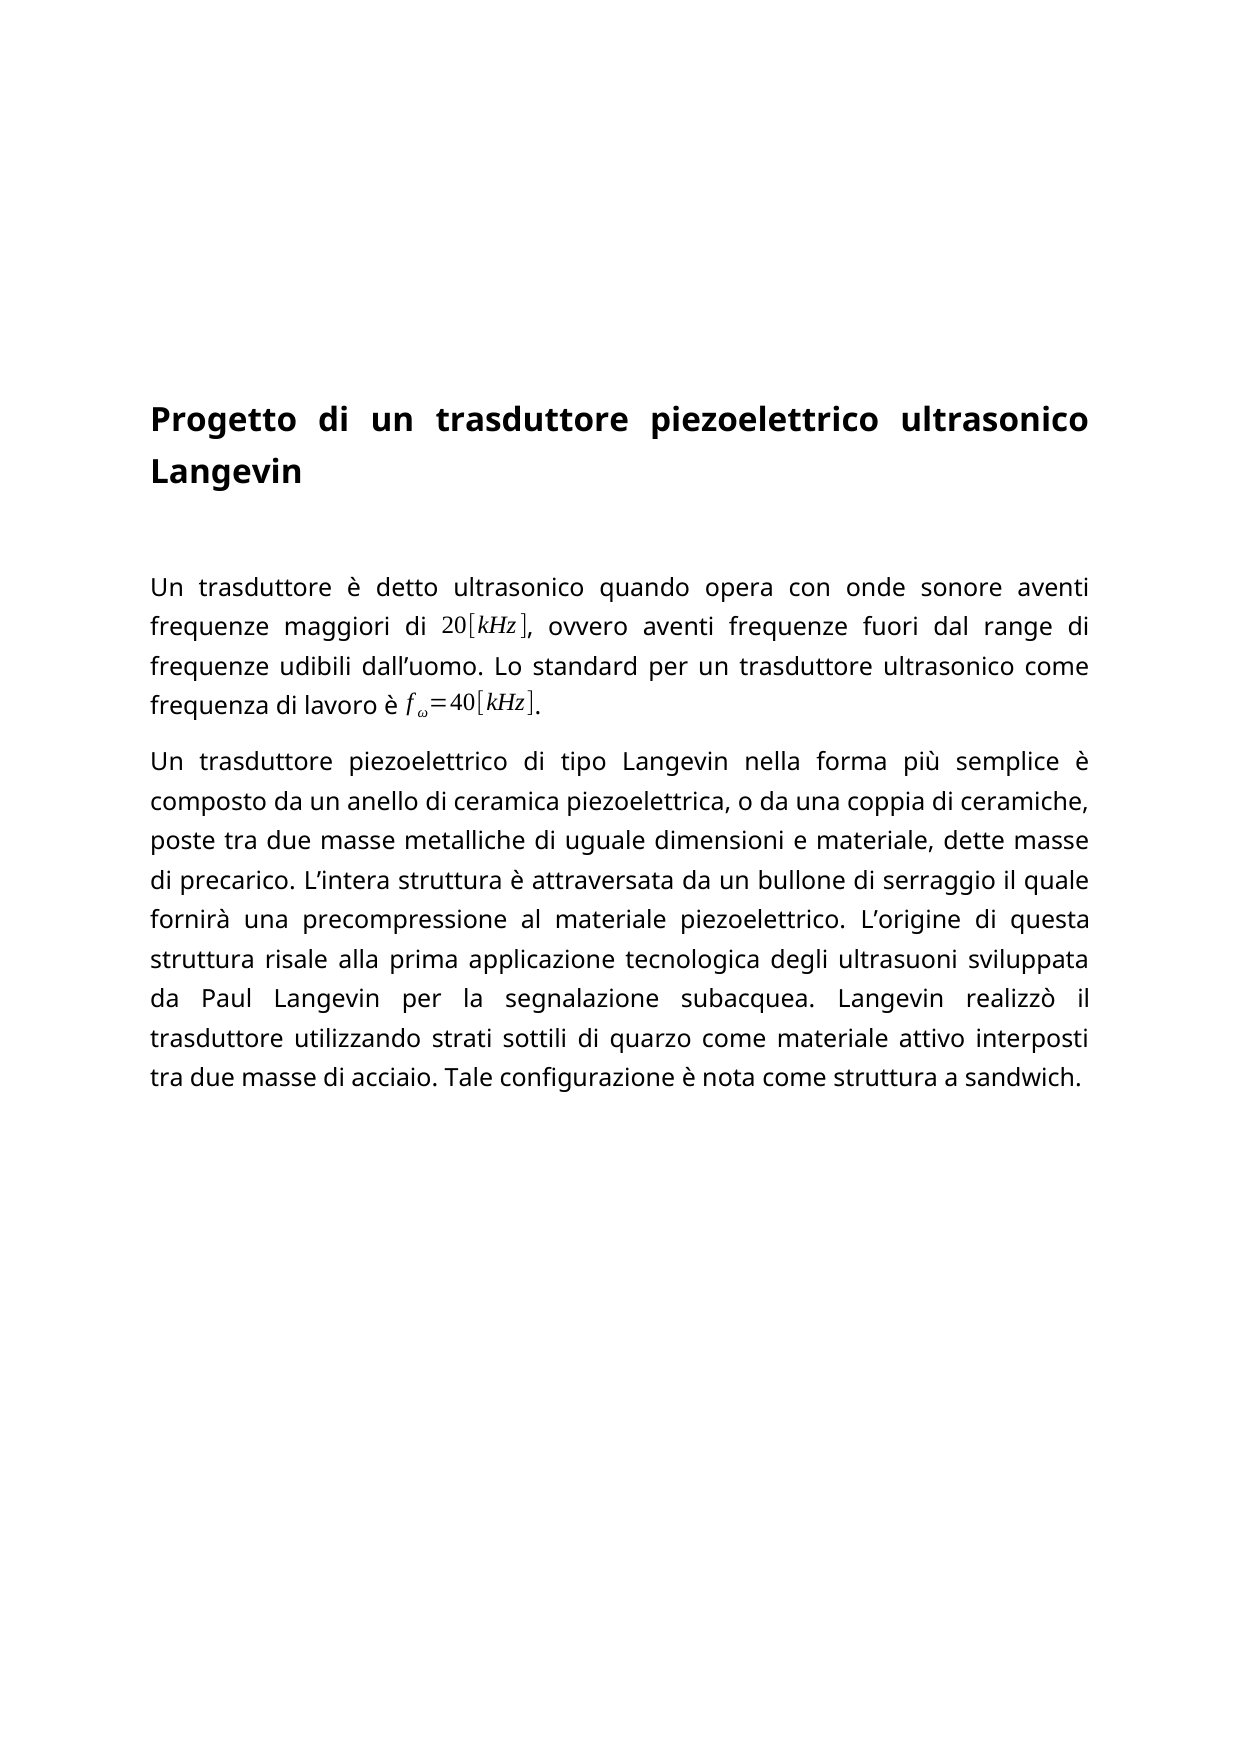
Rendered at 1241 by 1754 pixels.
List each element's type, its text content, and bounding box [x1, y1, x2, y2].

text Un trasduttore piezoelettrico di tipo Langevin nella forma più semplice è composto da un anello di ceramica piezoelettrica, o da una coppia di ceramiche, poste tra due masse metalliche di uguale dimensioni e materiale, dette masse di precarico. L’intera struttura è attraversata da un bullone di serraggio il quale fornirà una precompressione al materiale piezoelettrico. L’origine di questa struttura risale alla prima applicazione tecnologica degli ultrasuoni sviluppata da Paul Langevin per la segnalazione subacquea. Langevin realizzò il trasduttore utilizzando strati sottili di quarzo come materiale attivo interposti tra due masse di acciaio. Tale configurazione è nota come struttura a sandwich. [150, 744, 1090, 1094]
text Un trasduttore è detto ultrasonico quando opera con onde sonore aventi frequenze maggiori di , ovvero aventi frequenze fuori dal range di frequenze udibili dall’uomo. Lo standard per un trasduttore ultrasonico come frequenza di lavoro è . [150, 569, 1090, 722]
subtitle Progetto di un trasduttore piezoelettrico ultrasonico Langevin [150, 395, 1090, 493]
